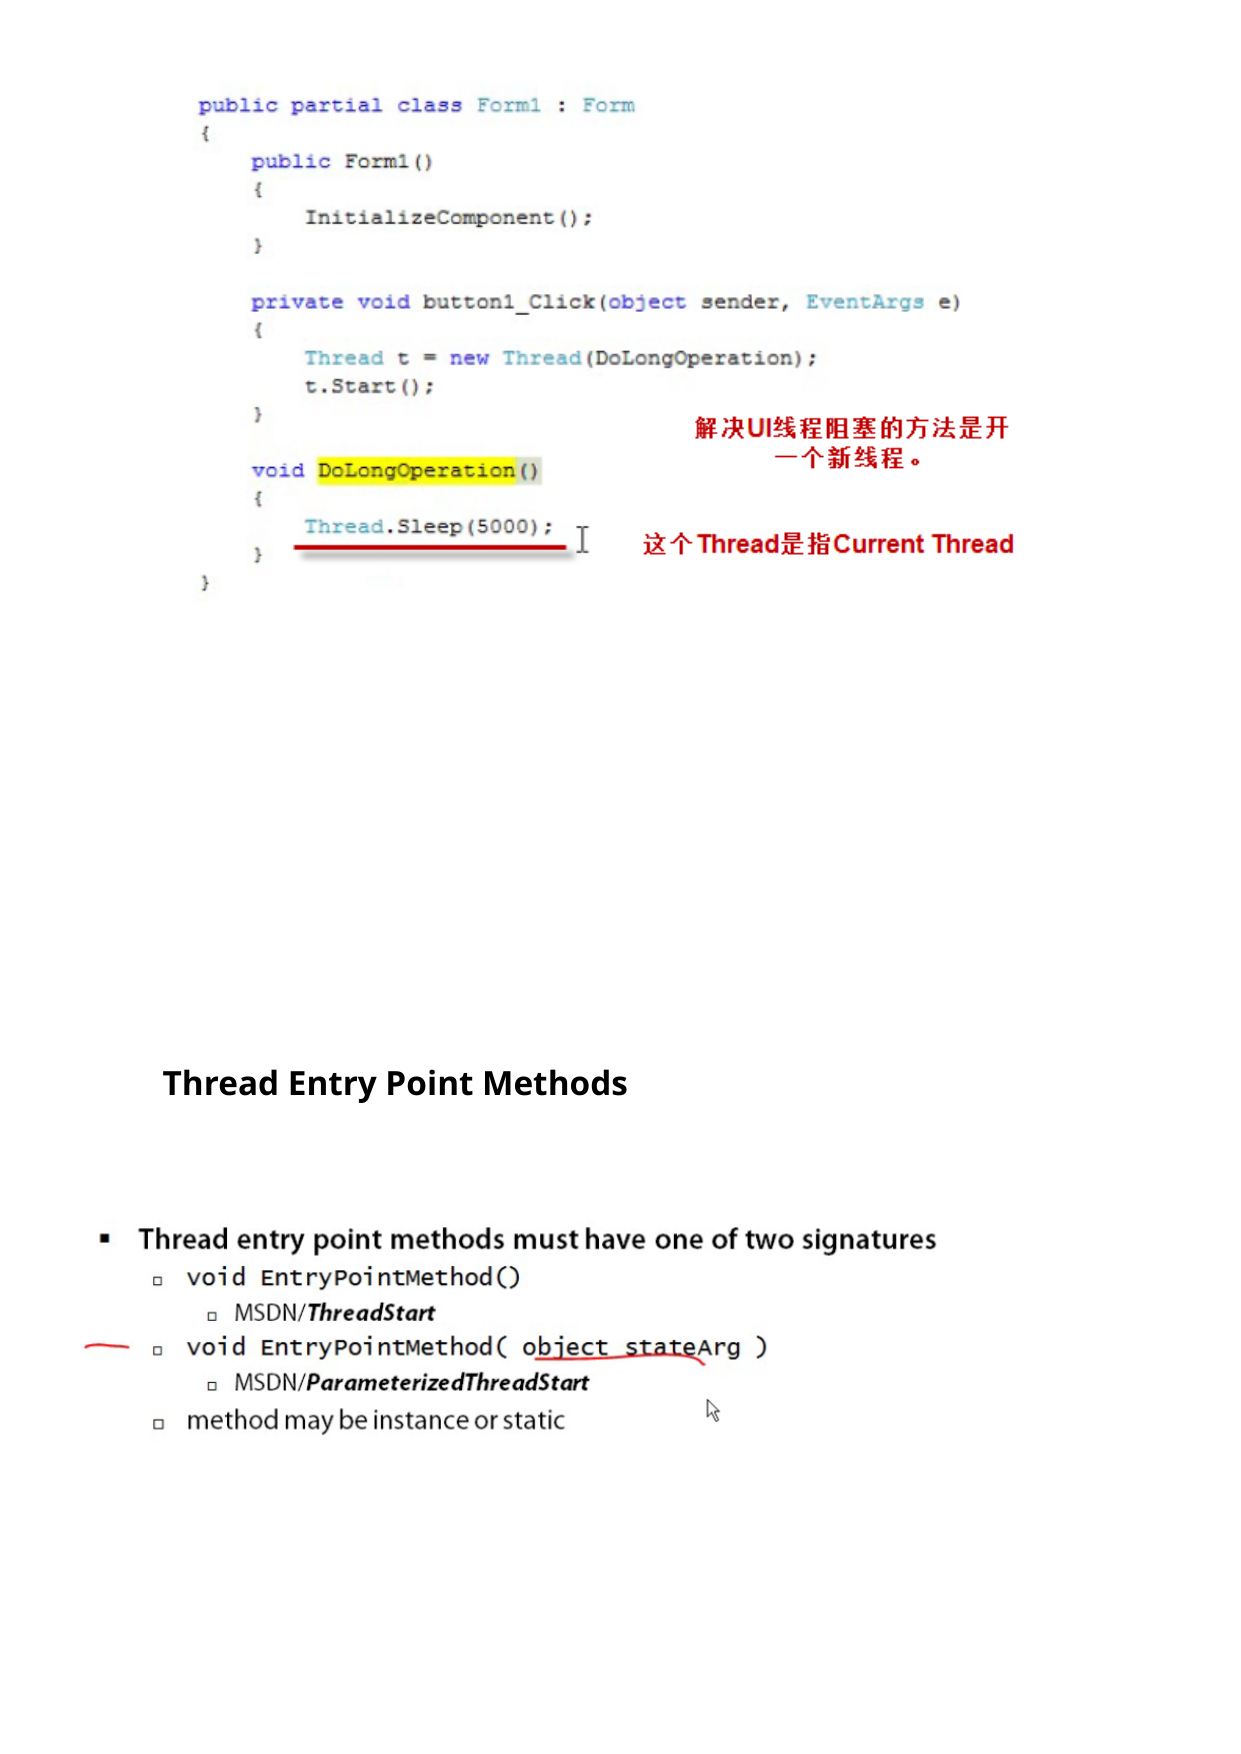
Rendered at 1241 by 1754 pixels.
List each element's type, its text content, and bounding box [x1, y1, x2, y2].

subtitle Thread Entry Point Methods [75, 1050, 1165, 1115]
picture [184, 80, 1057, 608]
picture [75, 1208, 976, 1450]
